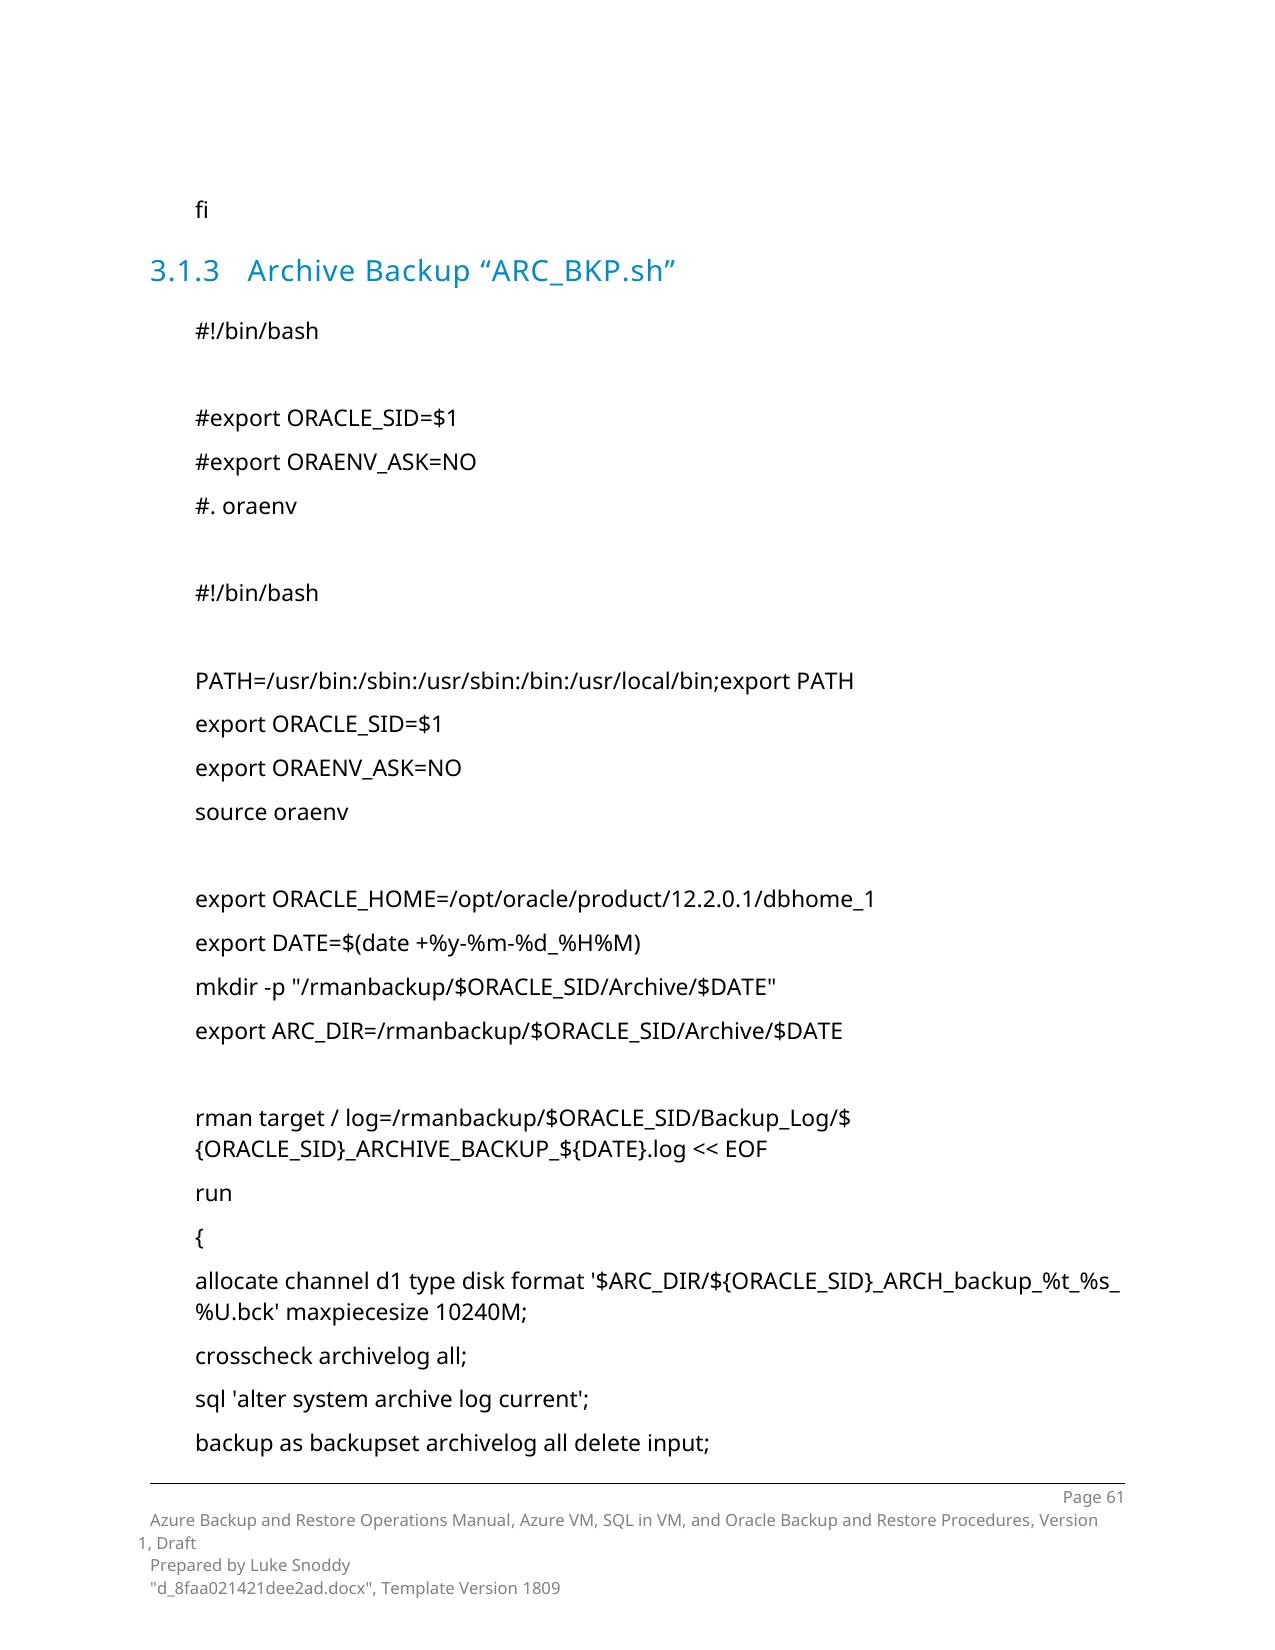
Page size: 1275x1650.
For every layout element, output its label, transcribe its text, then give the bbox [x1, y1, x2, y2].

text export ORAENV_ASK=NO [195, 752, 1125, 783]
text source oraenv [195, 796, 1125, 827]
text #!/bin/bash [195, 577, 1125, 608]
text sql 'alter system archive log current'; [195, 1383, 1125, 1415]
text fi [195, 194, 1125, 225]
text export ORACLE_HOME=/opt/oracle/product/12.2.0.1/dbhome_1 [195, 883, 1125, 915]
text allocate channel d1 type disk format '$ARC_DIR/${ORACLE_SID}_ARCH_backup_%t_%s_%U.bck' maxpiecesize 10240M; [195, 1265, 1125, 1327]
text { [195, 1221, 1125, 1252]
text #!/bin/bash [195, 315, 1125, 346]
text #export ORAENV_ASK=NO [195, 446, 1125, 477]
text rman target / log=/rmanbackup/$ORACLE_SID/Backup_Log/${ORACLE_SID}_ARCHIVE_BACKUP_${DATE}.log << EOF [195, 1102, 1125, 1165]
text #. oraenv [195, 490, 1125, 521]
text run [195, 1177, 1125, 1208]
text mkdir -p "/rmanbackup/$ORACLE_SID/Archive/$DATE" [195, 971, 1125, 1002]
text export DATE=$(date +%y-%m-%d_%H%M) [195, 927, 1125, 958]
text export ARC_DIR=/rmanbackup/$ORACLE_SID/Archive/$DATE [195, 1015, 1125, 1046]
text #export ORACLE_SID=$1 [195, 402, 1125, 433]
subtitle Archive Backup “ARC_BKP.sh” [150, 250, 1125, 290]
text backup as backupset archivelog all delete input; [195, 1427, 1125, 1458]
text crosscheck archivelog all; [195, 1340, 1125, 1371]
text PATH=/usr/bin:/sbin:/usr/sbin:/bin:/usr/local/bin;export PATH [195, 665, 1125, 696]
text export ORACLE_SID=$1 [195, 708, 1125, 740]
